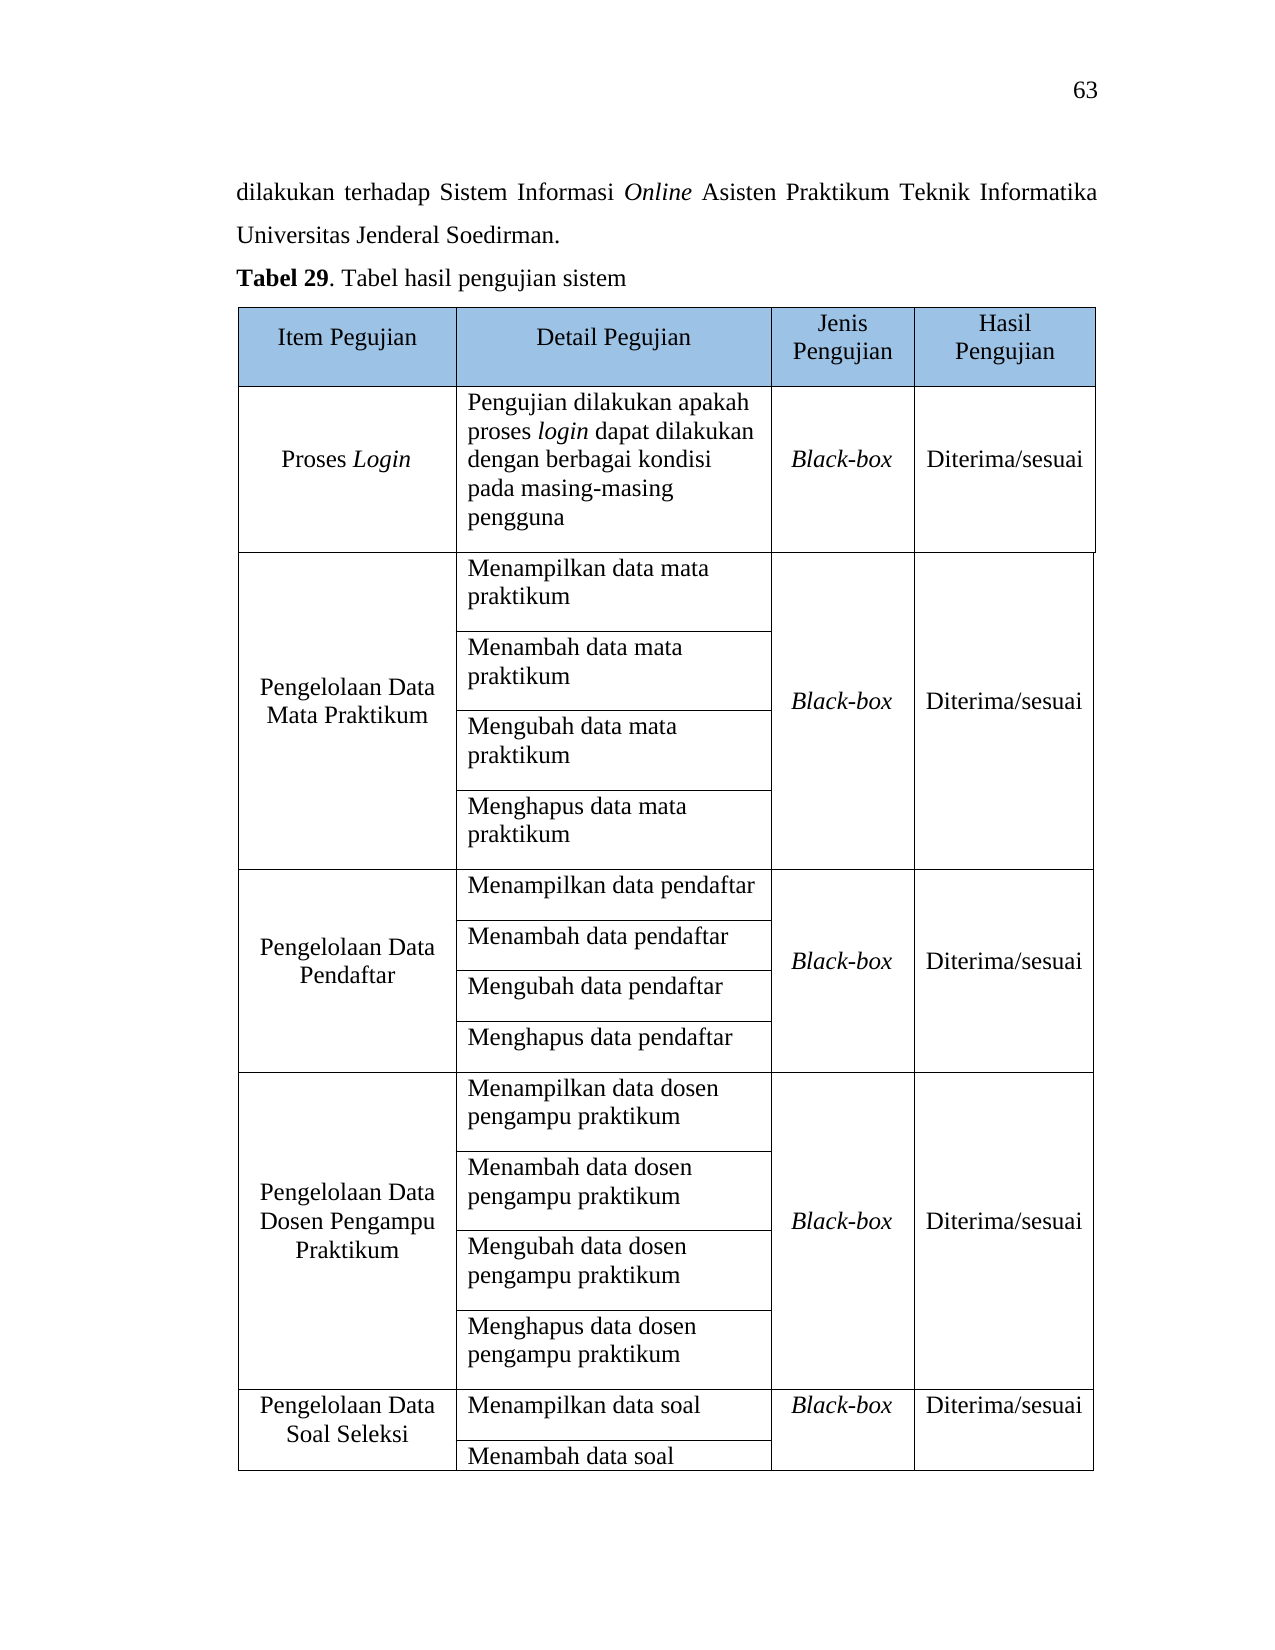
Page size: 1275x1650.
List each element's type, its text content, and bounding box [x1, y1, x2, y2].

table_cell Diterima/sesuai [915, 1073, 1093, 1389]
table_cell Menghapus data pendaftar [457, 1022, 771, 1072]
table_cell Proses Login [239, 387, 456, 552]
table_cell Black-box [772, 553, 914, 869]
table_cell Mengubah data dosen pengampu praktikum [457, 1231, 771, 1310]
table_cell Black-box [772, 387, 914, 552]
table_cell Menghapus data mata praktikum [457, 791, 771, 869]
table_cell Menambah data soal [457, 1441, 771, 1469]
table_cell Mengubah data pendaftar [457, 971, 771, 1021]
table_cell Menambah data mata praktikum [457, 632, 771, 710]
table_cell Diterima/sesuai [915, 387, 1095, 552]
table_cell Diterima/sesuai [915, 1390, 1093, 1469]
table_cell Menampilkan data dosen pengampu praktikum [457, 1073, 771, 1151]
table_cell Menambah data dosen pengampu praktikum [457, 1152, 771, 1230]
table_cell Pengelolaan Data Pendaftar [239, 870, 456, 1072]
table_cell Mengubah data mata praktikum [457, 711, 771, 790]
table_cell Menambah data pendaftar [457, 921, 771, 970]
table_cell Pengujian dilakukan apakah proses login dapat dilakukan dengan berbagai kondisi pada masing-masing pengguna [457, 387, 771, 552]
table_header Item Pegujian [239, 308, 456, 386]
table_cell Pengelolaan Data Mata Praktikum [239, 553, 456, 869]
table_header Hasil Pengujian [915, 308, 1095, 386]
table_cell Diterima/sesuai [915, 553, 1093, 869]
table_cell Black-box [772, 1390, 914, 1469]
table_cell Pengelolaan Data Dosen Pengampu Praktikum [239, 1073, 456, 1389]
table_cell Menampilkan data soal [457, 1390, 771, 1440]
table_header Jenis Pengujian [772, 308, 914, 386]
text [236, 177, 1098, 249]
table_cell Pengelolaan Data Soal Seleksi [239, 1390, 456, 1469]
table_cell Diterima/sesuai [915, 870, 1093, 1072]
table_cell Black-box [772, 870, 914, 1072]
table_header Detail Pegujian [457, 308, 771, 386]
text Tabel 29. Tabel hasil pengujian sistem [236, 263, 1098, 292]
table_cell Black-box [772, 1073, 914, 1389]
table_cell Menampilkan data mata praktikum [457, 553, 771, 631]
table_cell Menghapus data dosen pengampu praktikum [457, 1311, 771, 1389]
table_cell Menampilkan data pendaftar [457, 870, 771, 920]
